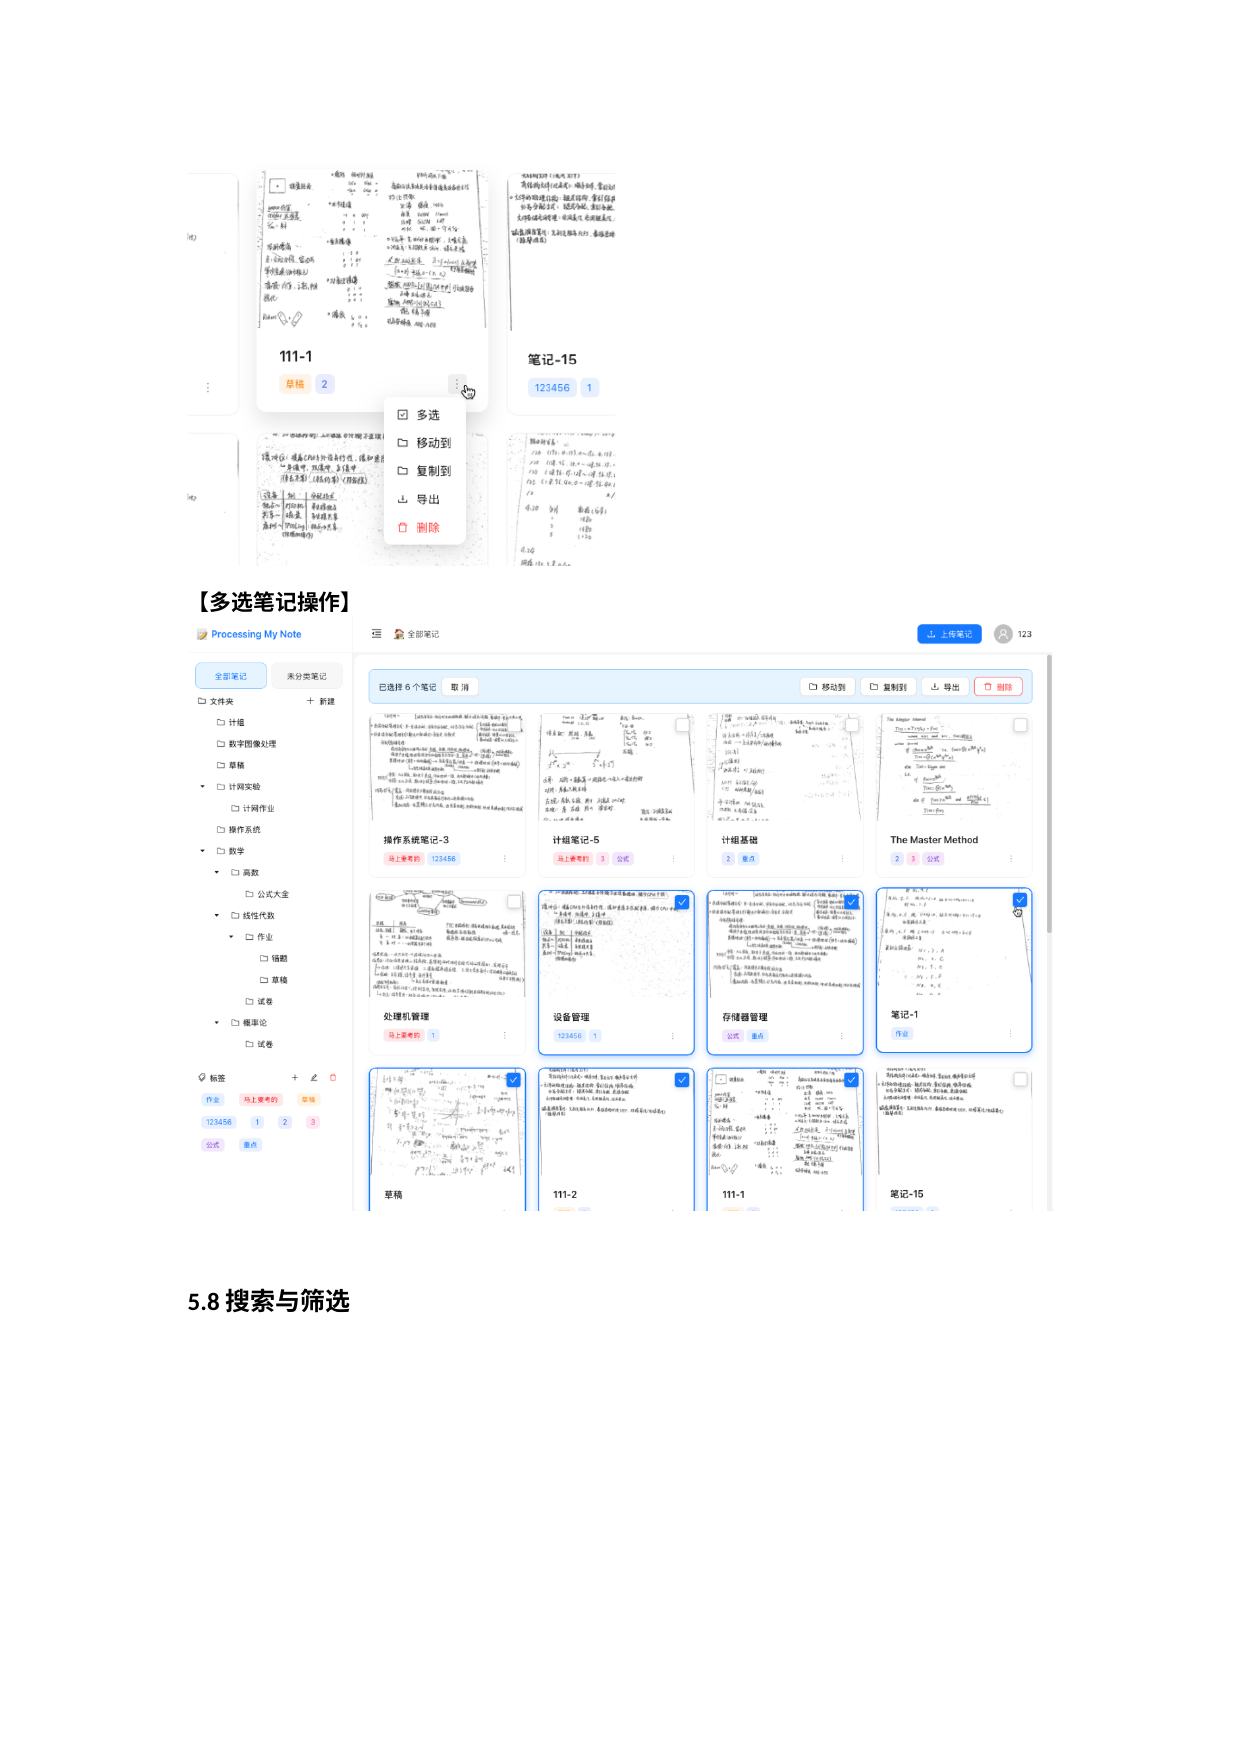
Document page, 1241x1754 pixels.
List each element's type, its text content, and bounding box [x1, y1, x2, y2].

text 【多选笔记操作】 [187, 584, 1053, 617]
text 5.8 搜索与筛选 [187, 1267, 1053, 1332]
picture [187, 617, 1053, 1211]
picture [187, 162, 615, 566]
